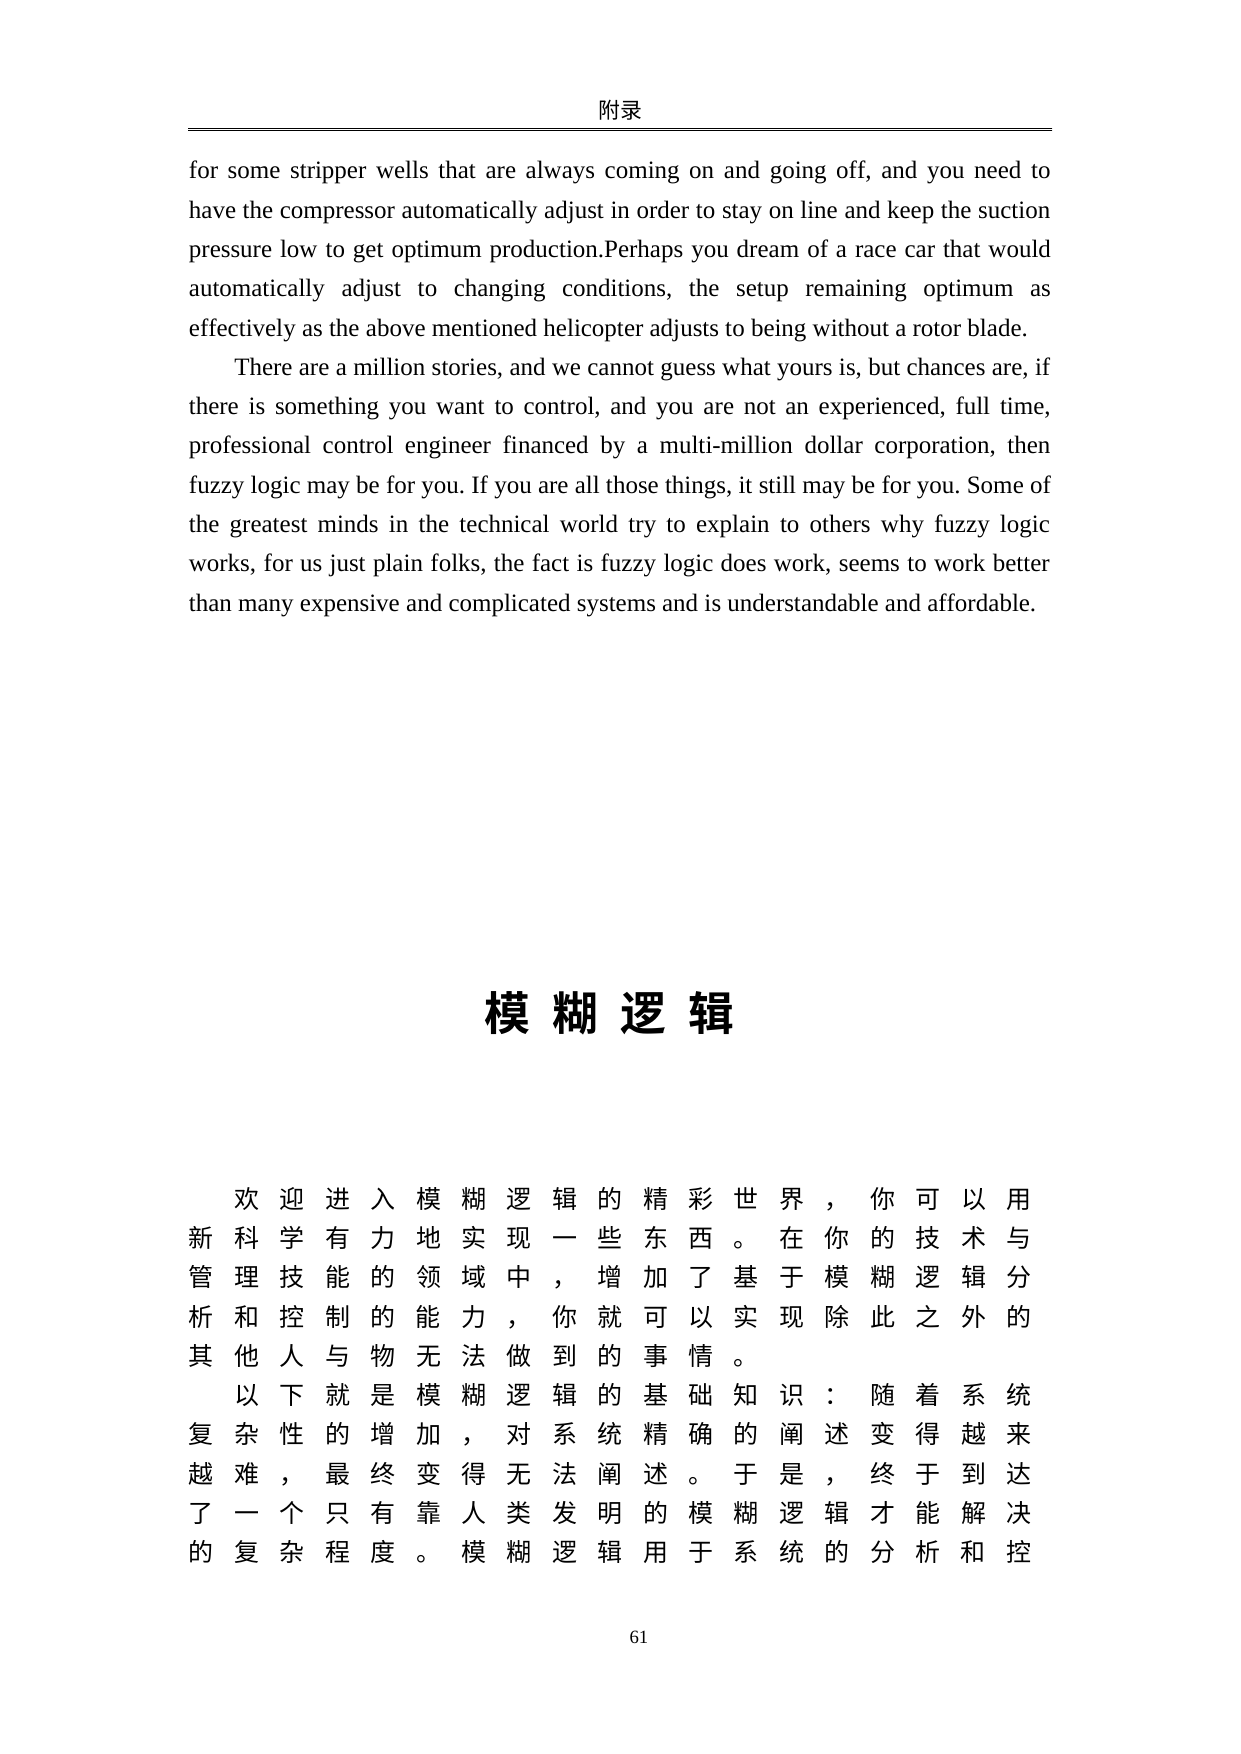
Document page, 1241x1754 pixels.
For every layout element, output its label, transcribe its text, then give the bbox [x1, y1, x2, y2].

subtitle 模糊逻辑 [189, 971, 1052, 1050]
text 欢迎进入模糊逻辑的精彩世界，你可以用新科学有力地实现一些东西。在你的技术与管理技能的领域中，增加了基于模糊逻辑分析和控制的能力，你就可以实现除此之外的其他人与物无法做到的事情。 [189, 1178, 1052, 1374]
text There are a million stories, and we cannot guess what yours is, but chances are, if there is something you want to control, and you are not an experienced, full time, professional control engineer financed by a multi-million dollar corporation, then fuzzy logic may be for you. If you are all those things, it still may be for you. Some of the greatest minds in the technical world try to explain to others why fuzzy logic works, for us just plain folks, the fact is fuzzy logic does work, seems to work better than many expensive and complicated systems and is understandable and affordable. [189, 347, 1052, 622]
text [189, 1374, 1052, 1570]
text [189, 150, 1052, 347]
